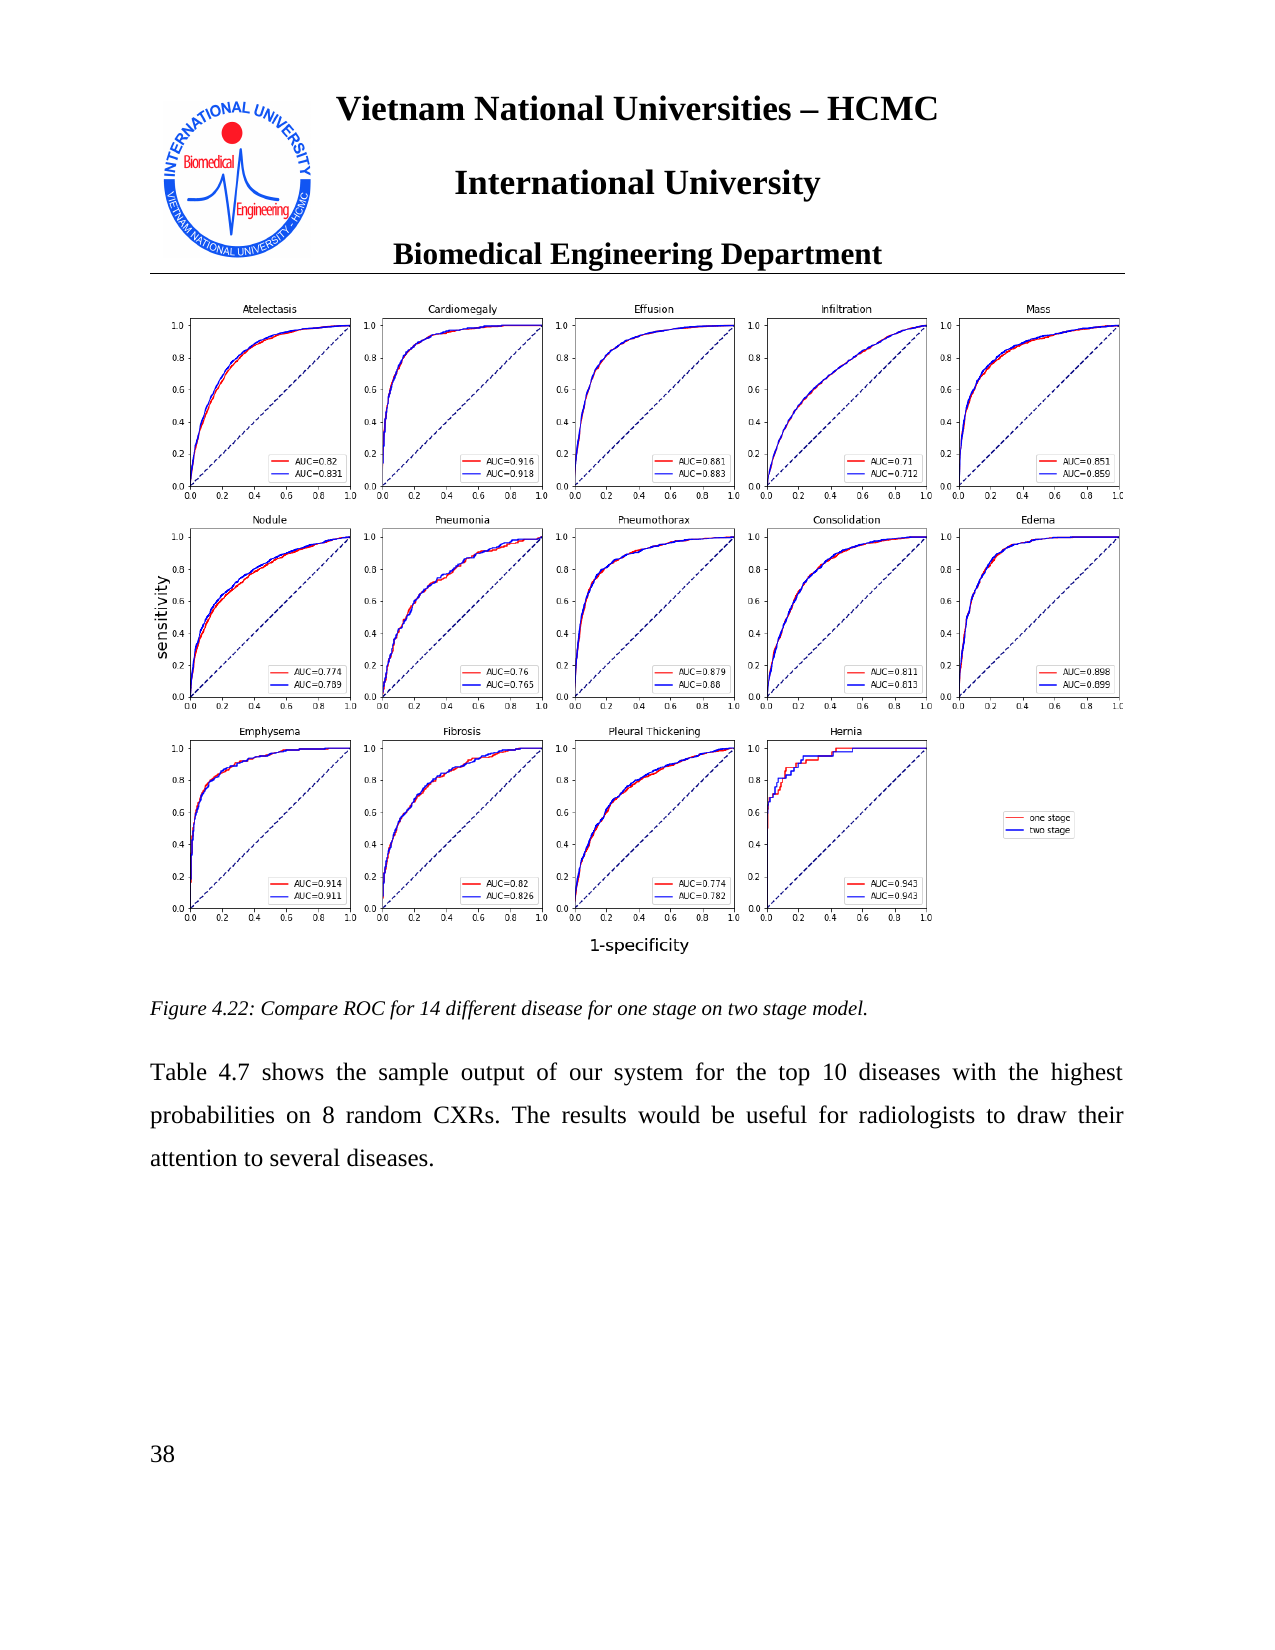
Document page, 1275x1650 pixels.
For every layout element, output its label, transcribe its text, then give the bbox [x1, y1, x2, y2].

picture [163, 101, 311, 258]
picture [150, 300, 1123, 957]
